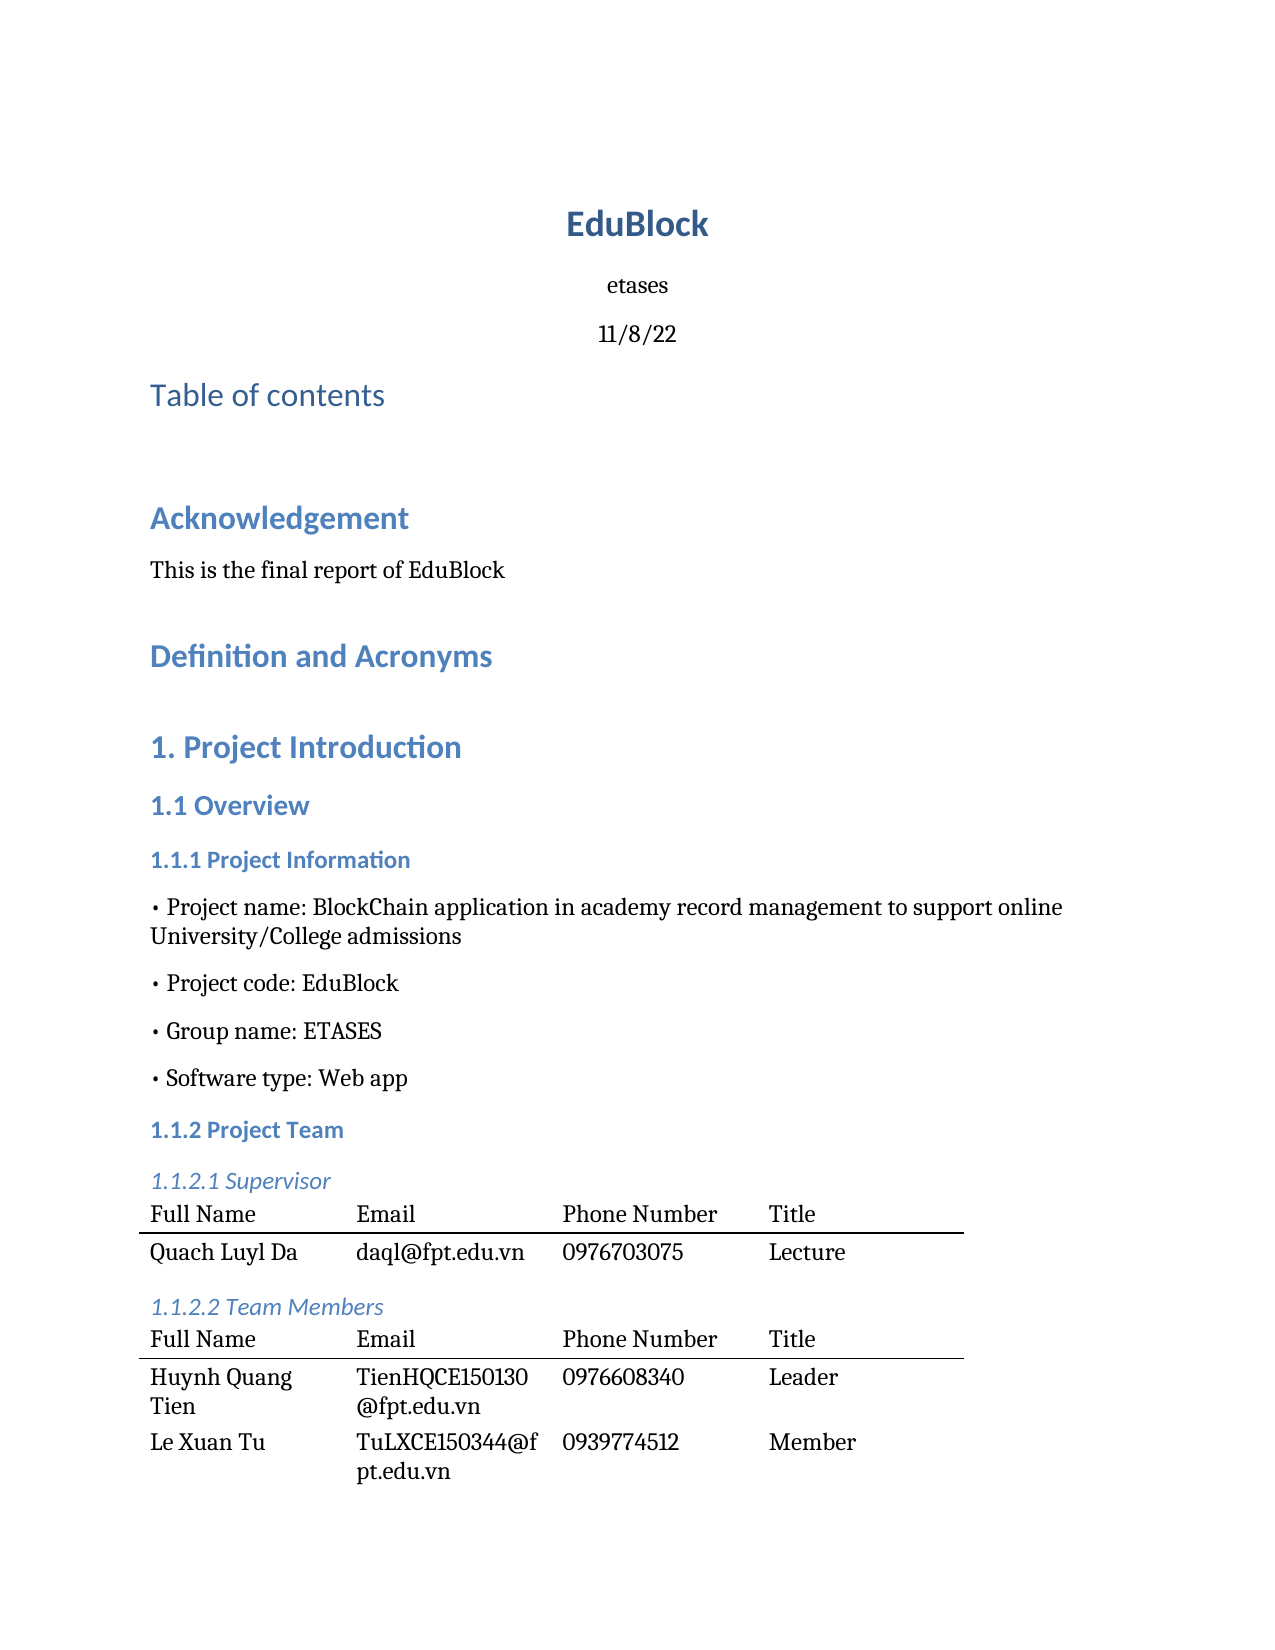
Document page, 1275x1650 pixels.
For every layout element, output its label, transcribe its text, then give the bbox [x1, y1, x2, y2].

text • Project code: EduBlock [150, 969, 1125, 998]
subtitle Acknowledgement [150, 497, 1125, 538]
text • Software type: Web app [150, 1064, 1125, 1093]
table_cell TienHQCE150130@fpt.edu.vn [345, 1359, 551, 1424]
subtitle 1. Project Introduction [150, 726, 1125, 767]
table_cell Leader [758, 1359, 964, 1424]
table_cell Le Xuan Tu [139, 1424, 345, 1489]
table_header Email [345, 1196, 551, 1232]
table_cell 0976608340 [551, 1359, 757, 1424]
table_cell Quach Luyl Da [139, 1234, 345, 1270]
table_cell 0939774512 [551, 1424, 757, 1489]
text • Group name: ETASES [150, 1017, 1125, 1046]
table_cell Lecture [758, 1234, 964, 1270]
text This is the final report of EduBlock [150, 556, 1125, 585]
table_header Phone Number [551, 1196, 757, 1232]
table_header Full Name [139, 1321, 345, 1357]
title EduBlock [150, 200, 1125, 246]
text etases [150, 271, 1125, 299]
text 11/8/22 [150, 320, 1125, 349]
subtitle 1.1.2.1 Supervisor [150, 1165, 1125, 1196]
table_header Title [758, 1196, 964, 1232]
subtitle Definition and Acronyms [150, 635, 1125, 676]
table_header Full Name [139, 1196, 345, 1232]
table_cell daql@fpt.edu.vn [345, 1234, 551, 1270]
table_cell TuLXCE150344@fpt.edu.vn [345, 1424, 551, 1489]
subtitle 1.1.2.2 Team Members [150, 1291, 1125, 1321]
table_header Phone Number [551, 1321, 757, 1357]
table_cell Huynh Quang Tien [139, 1359, 345, 1424]
table_cell Member [758, 1424, 964, 1489]
table_header Email [345, 1321, 551, 1357]
subtitle 1.1.1 Project Information [150, 844, 1125, 874]
subtitle 1.1.2 Project Team [150, 1114, 1125, 1144]
text • Project name: BlockChain application in academy record management to support online University/College admissions [150, 893, 1125, 951]
table_cell 0976703075 [551, 1234, 757, 1270]
table_header Title [758, 1321, 964, 1357]
subtitle 1.1 Overview [150, 787, 1125, 823]
